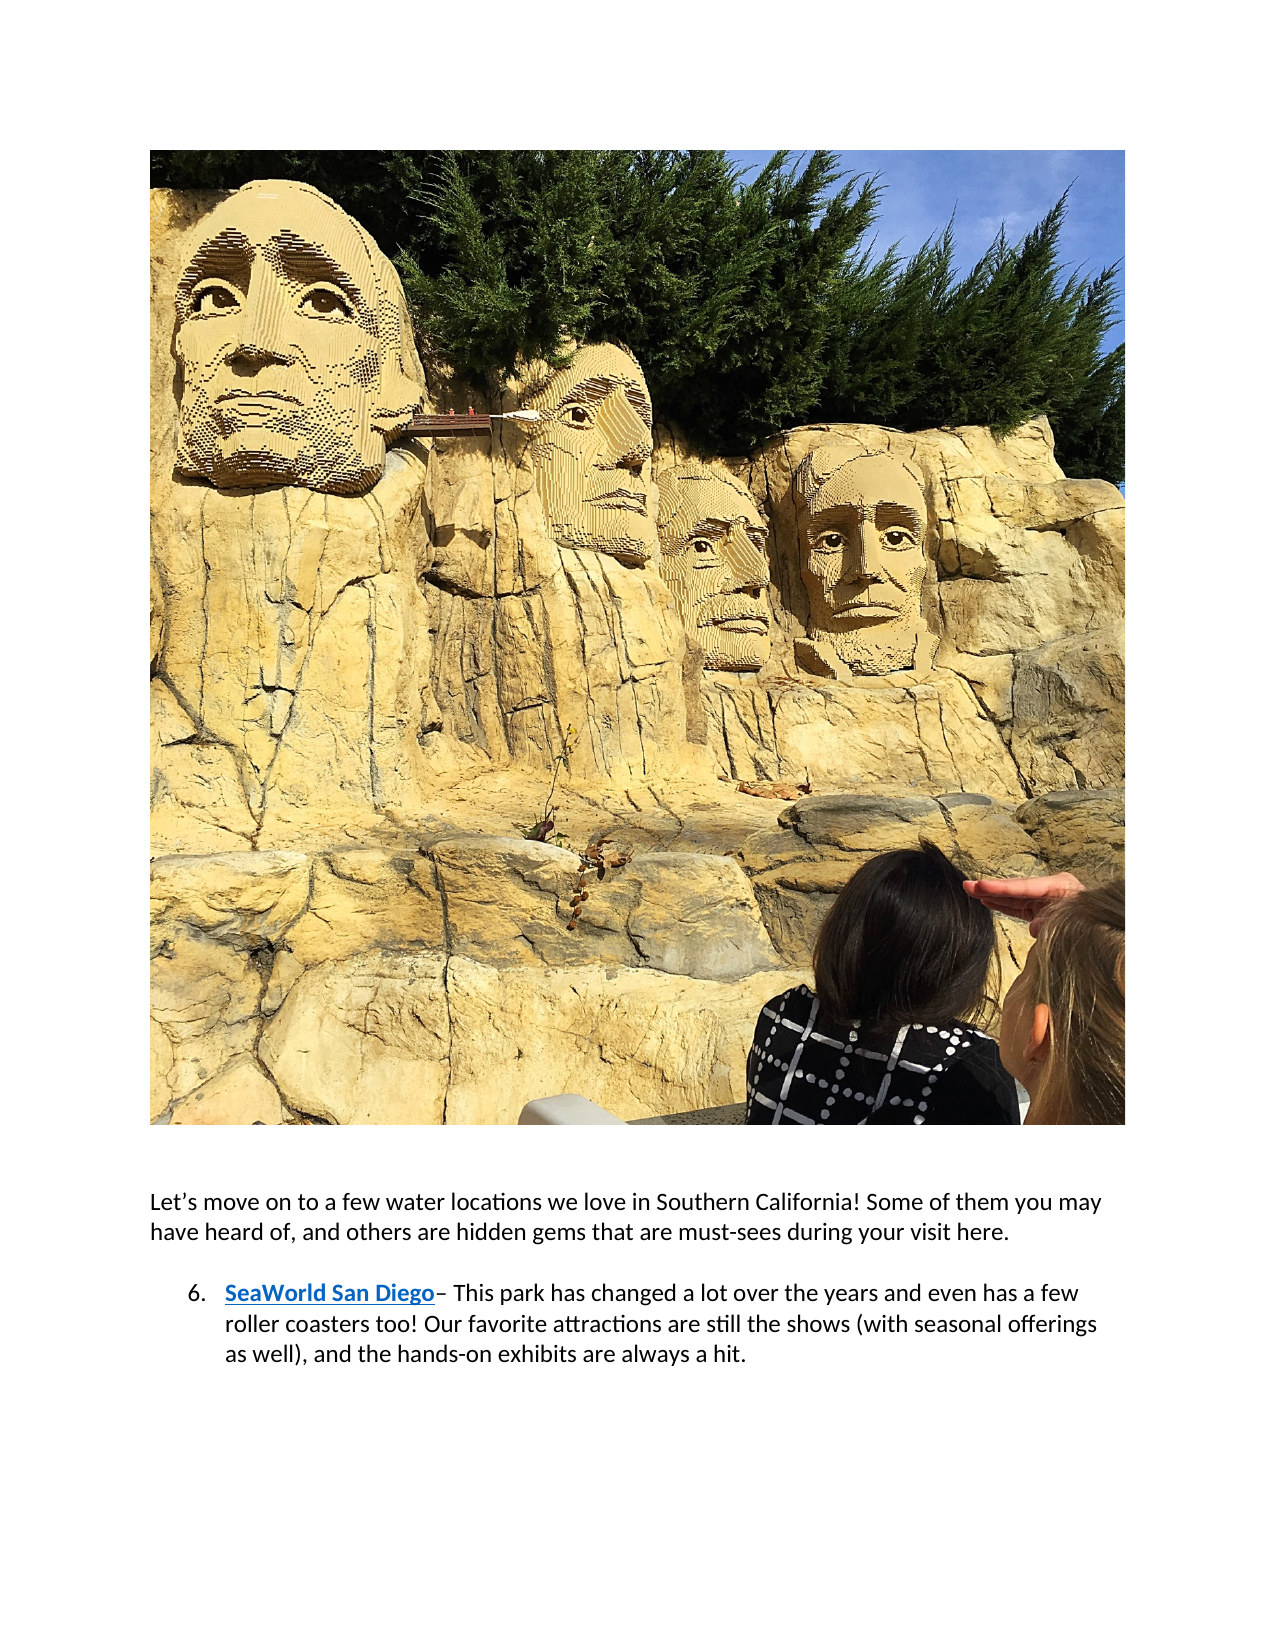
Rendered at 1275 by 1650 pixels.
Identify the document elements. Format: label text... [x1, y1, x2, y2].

text Let’s move on to a few water locations we love in Southern California! Some of them you may have heard of, and others are hidden gems that are must-sees during your visit here. [150, 1186, 1125, 1247]
list SeaWorld San Diego– This park has changed a lot over the years and even has a few roller coasters too! Our favorite attractions are still the shows (with seasonal offerings as well), and the hands-on exhibits are always a hit. [187, 1278, 1125, 1369]
picture [150, 150, 1125, 1125]
